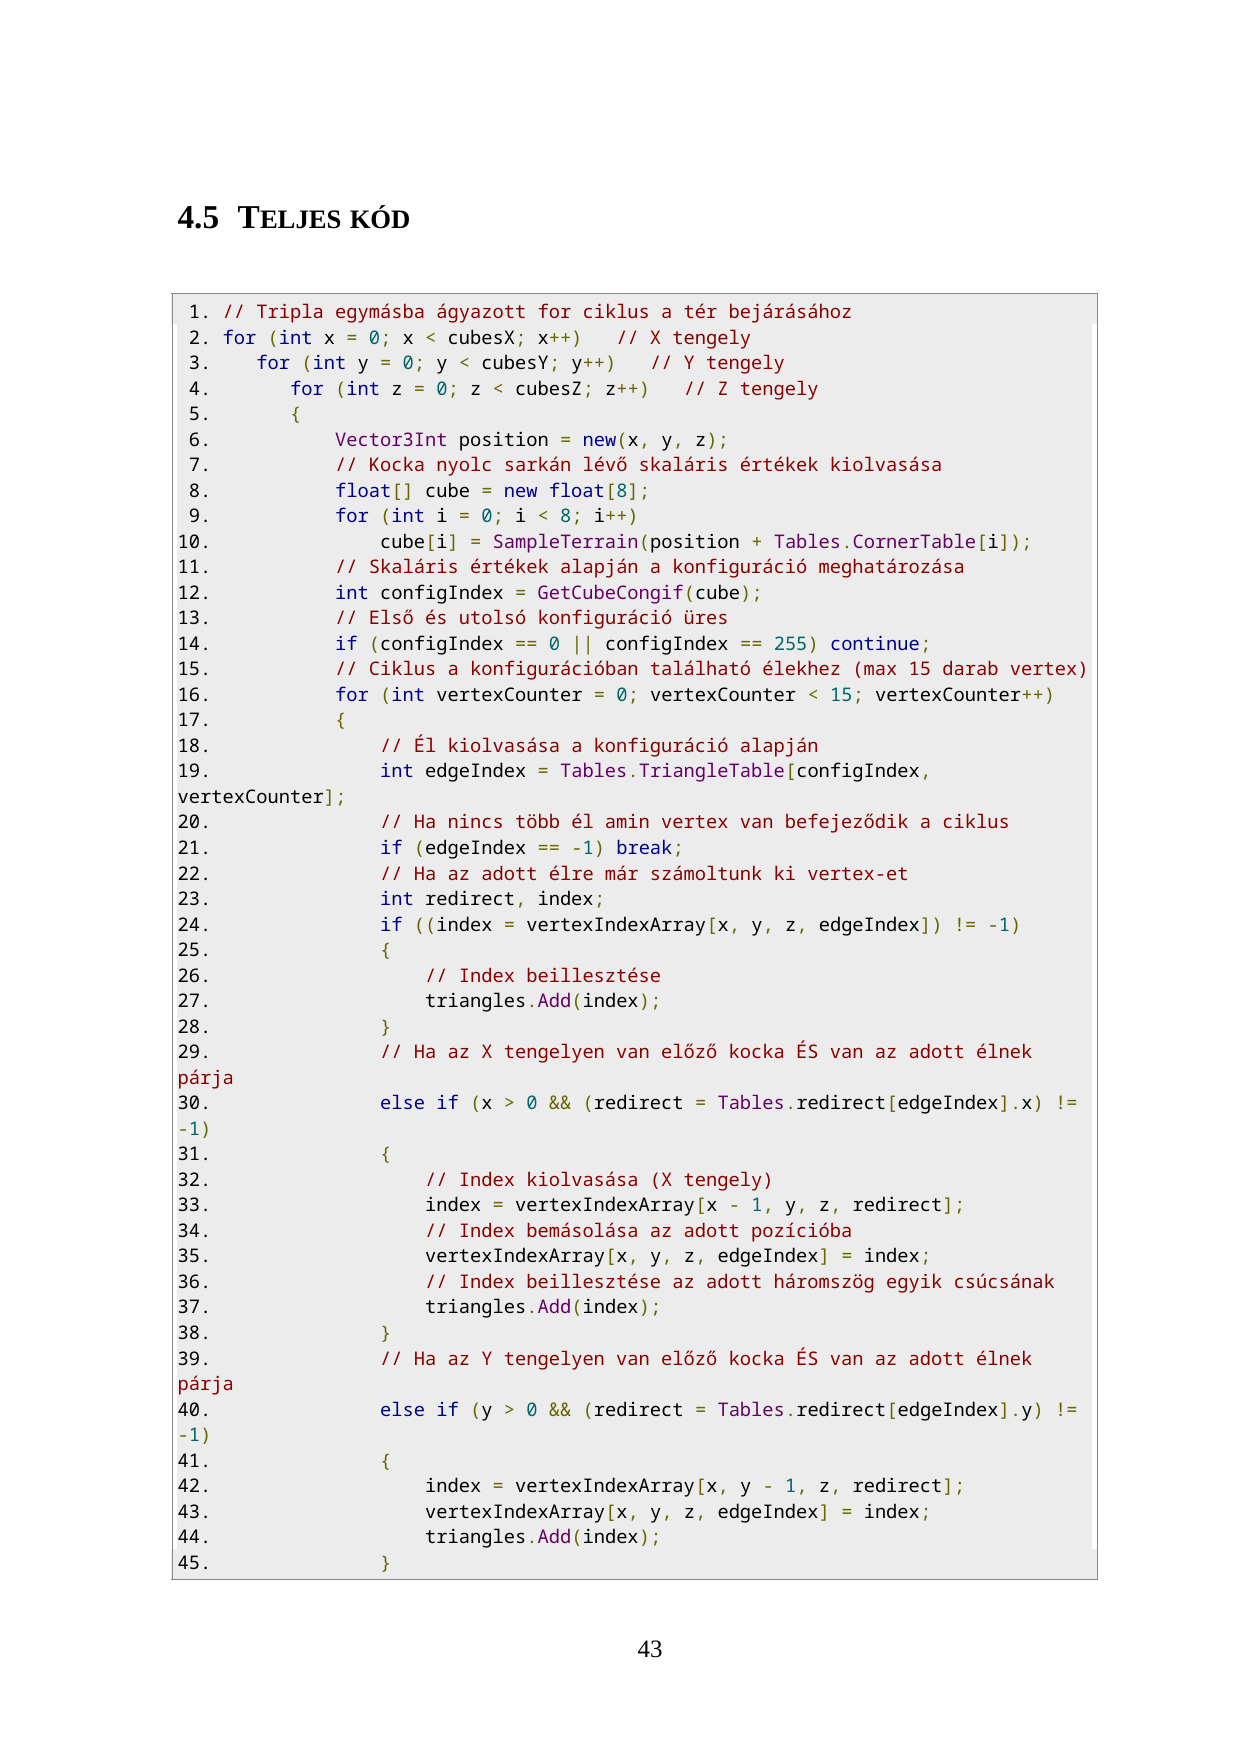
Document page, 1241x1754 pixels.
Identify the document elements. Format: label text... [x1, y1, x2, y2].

text 6. Vector3Int position = new(x, y, z); [177, 426, 1092, 452]
text 24. if ((index = vertexIndexArray[x, y, z, edgeIndex]) != -1) [177, 911, 1092, 936]
text 22. // Ha az adott élre már számoltunk ki vertex-et [177, 860, 1092, 885]
text 15. // Ciklus a konfigurációban található élekhez (max 15 darab vertex) [177, 656, 1092, 681]
text 3. for (int y = 0; y < cubesY; y++) // Y tengely [177, 349, 1092, 375]
subtitle Teljes kód [177, 198, 1092, 236]
text 34. // Index bemásolása az adott pozícióba [177, 1217, 1092, 1243]
text 9. for (int i = 0; i < 8; i++) [177, 503, 1092, 528]
text 31. { [177, 1141, 1092, 1166]
text 17. { [177, 707, 1092, 732]
text 5. { [177, 401, 1092, 426]
text 19. int edgeIndex = Tables.TriangleTable[configIndex, vertexCounter]; [177, 758, 1092, 809]
text 16. for (int vertexCounter = 0; vertexCounter < 15; vertexCounter++) [177, 681, 1092, 707]
text 4. for (int z = 0; z < cubesZ; z++) // Z tengely [177, 375, 1092, 401]
text 11. // Skaláris értékek alapján a konfiguráció meghatározása [177, 554, 1092, 579]
text 2. for (int x = 0; x < cubesX; x++) // X tengely [177, 324, 1092, 349]
text 32. // Index kiolvasása (X tengely) [177, 1166, 1092, 1192]
text 43. vertexIndexArray[x, y, z, edgeIndex] = index; [177, 1498, 1092, 1523]
text 35. vertexIndexArray[x, y, z, edgeIndex] = index; [177, 1243, 1092, 1268]
text 28. } [177, 1013, 1092, 1038]
text 26. // Index beillesztése [177, 962, 1092, 987]
text 14. if (configIndex == 0 || configIndex == 255) continue; [177, 630, 1092, 656]
text 12. int configIndex = GetCubeCongif(cube); [177, 579, 1092, 605]
text 25. { [177, 936, 1092, 962]
text 36. // Index beillesztése az adott háromszög egyik csúcsának [177, 1268, 1092, 1294]
text 27. triangles.Add(index); [177, 987, 1092, 1013]
text 29. // Ha az X tengelyen van előző kocka ÉS van az adott élnek párja [177, 1038, 1092, 1089]
text 45. } [173, 1543, 1097, 1579]
text 33. index = vertexIndexArray[x - 1, y, z, redirect]; [177, 1192, 1092, 1217]
text 1. // Tripla egymásba ágyazott for ciklus a tér bejárásához [173, 294, 1097, 324]
text 21. if (edgeIndex == -1) break; [177, 834, 1092, 860]
text 7. // Kocka nyolc sarkán lévő skaláris értékek kiolvasása [177, 452, 1092, 477]
text 10. cube[i] = SampleTerrain(position + Tables.CornerTable[i]); [177, 528, 1092, 554]
text 20. // Ha nincs több él amin vertex van befejeződik a ciklus [177, 809, 1092, 834]
text 38. } [177, 1319, 1092, 1345]
text 40. else if (y > 0 && (redirect = Tables.redirect[edgeIndex].y) != -1) [177, 1396, 1092, 1447]
text 18. // Él kiolvasása a konfiguráció alapján [177, 732, 1092, 758]
text 23. int redirect, index; [177, 885, 1092, 911]
text 13. // Első és utolsó konfiguráció üres [177, 605, 1092, 630]
text 8. float[] cube = new float[8]; [177, 477, 1092, 503]
text 44. triangles.Add(index); [177, 1523, 1092, 1543]
text 42. index = vertexIndexArray[x, y - 1, z, redirect]; [177, 1472, 1092, 1498]
text 30. else if (x > 0 && (redirect = Tables.redirect[edgeIndex].x) != -1) [177, 1089, 1092, 1141]
text 37. triangles.Add(index); [177, 1294, 1092, 1319]
text 41. { [177, 1447, 1092, 1472]
text 39. // Ha az Y tengelyen van előző kocka ÉS van az adott élnek párja [177, 1345, 1092, 1396]
